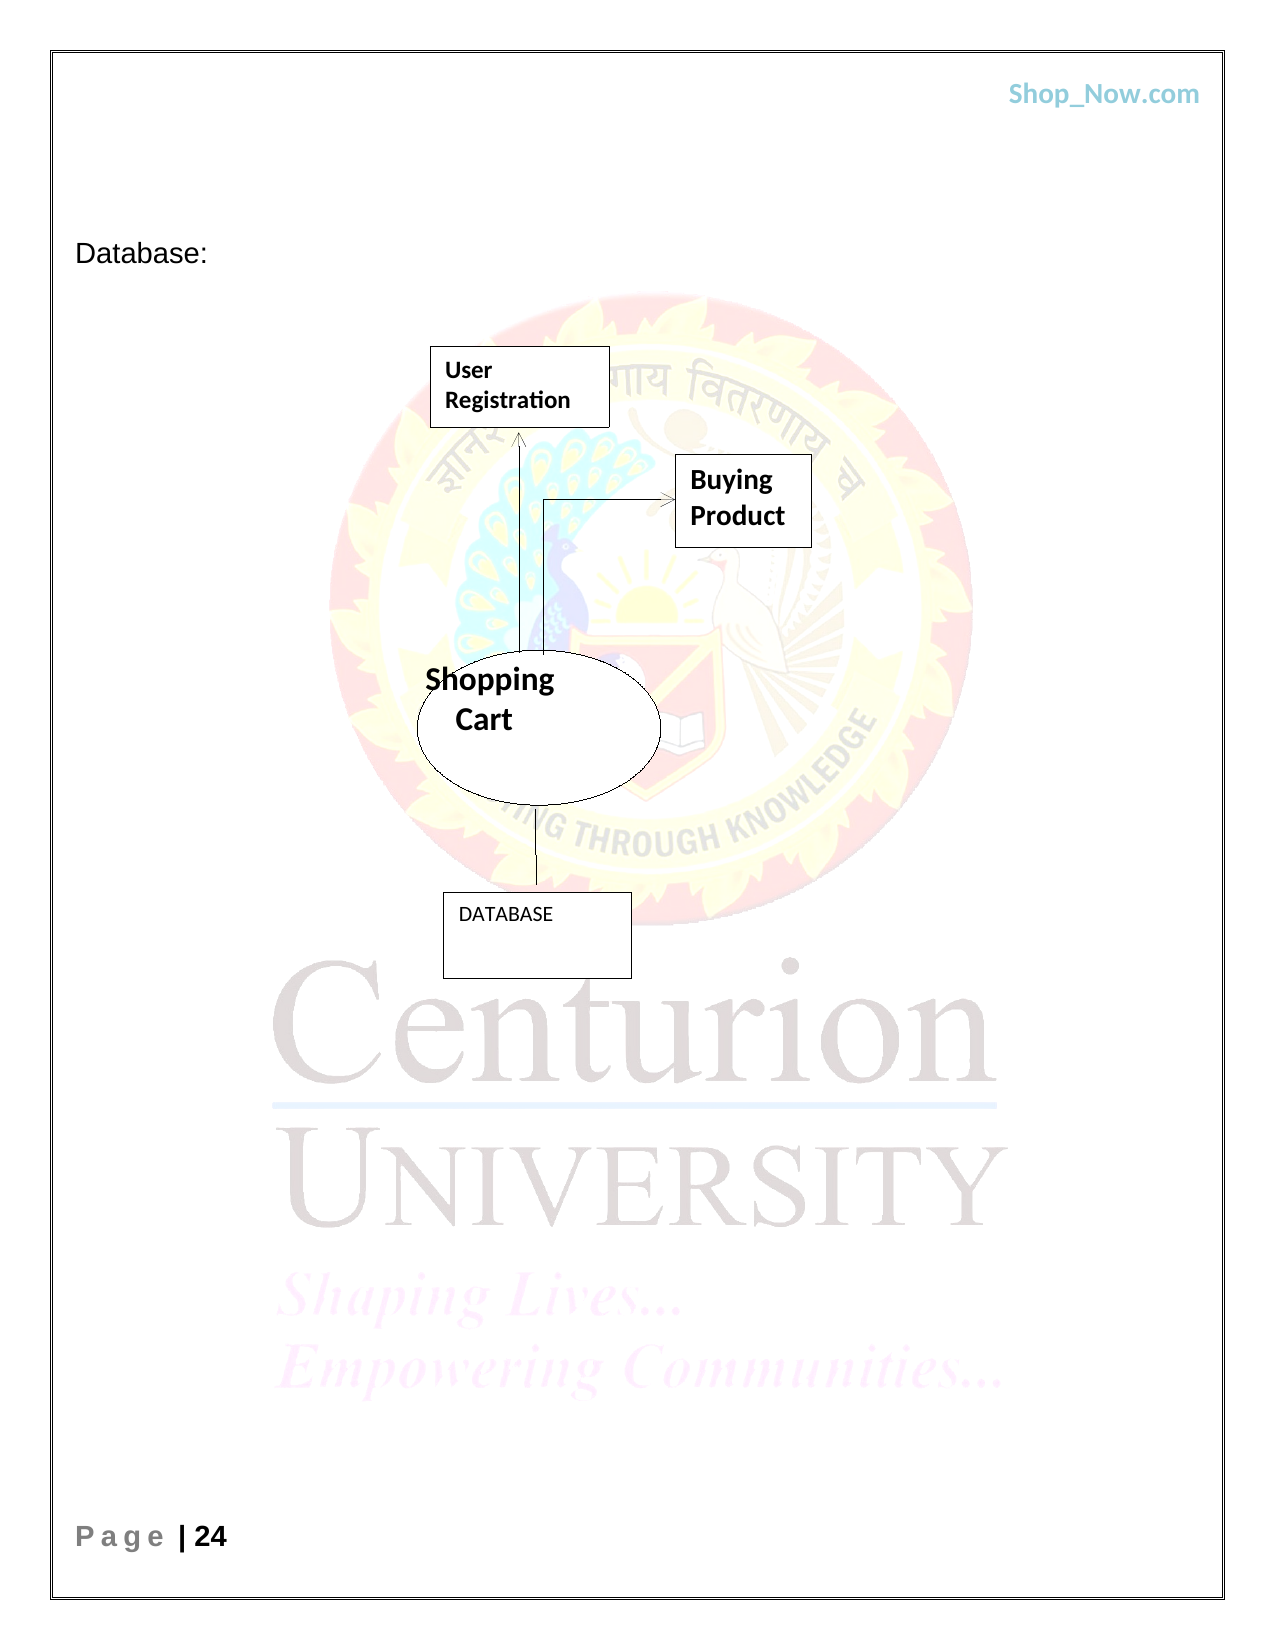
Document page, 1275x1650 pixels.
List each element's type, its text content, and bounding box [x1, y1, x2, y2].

text Database: [75, 236, 1200, 270]
text Page | 24 [75, 1519, 1200, 1552]
